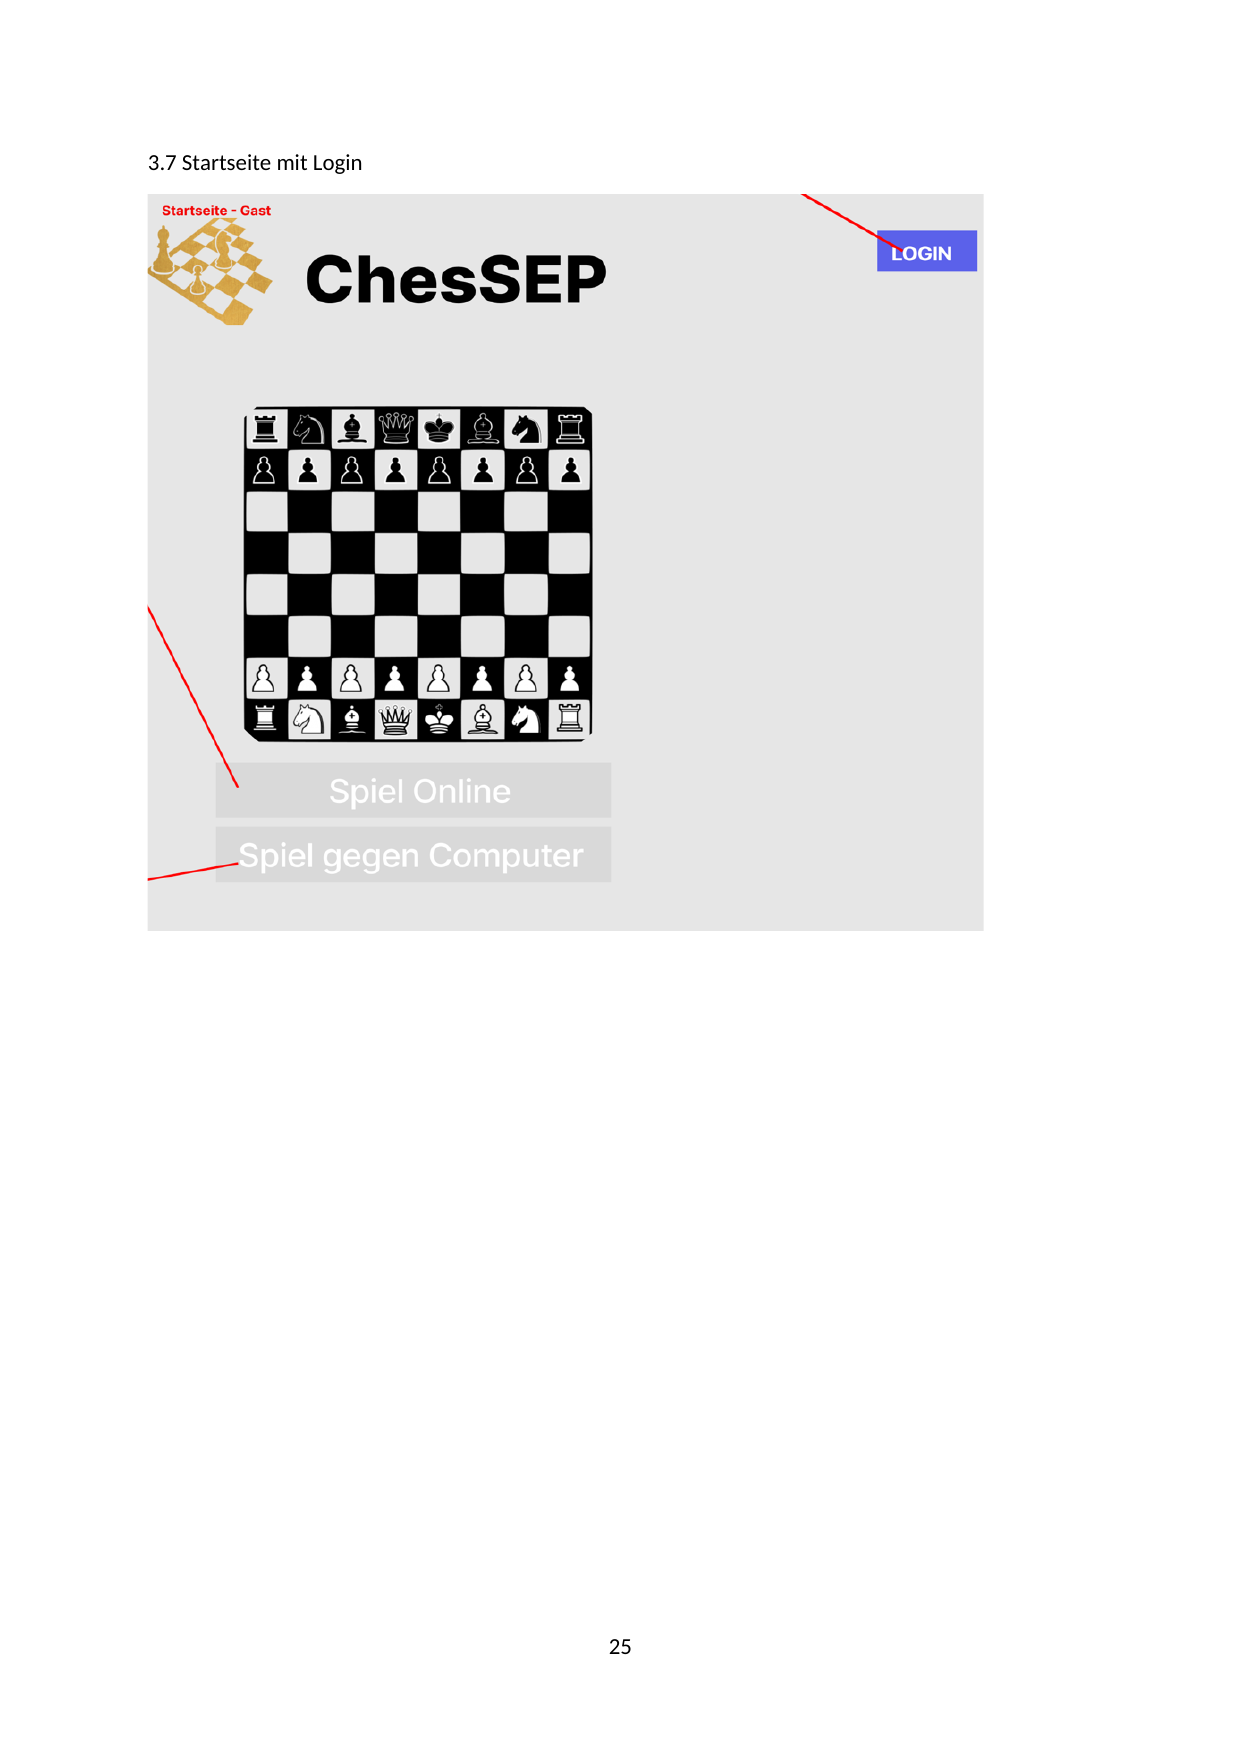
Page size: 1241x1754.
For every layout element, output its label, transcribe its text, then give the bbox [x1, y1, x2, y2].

picture [147, 194, 984, 931]
text 3.7 Startseite mit Login [148, 148, 1093, 176]
